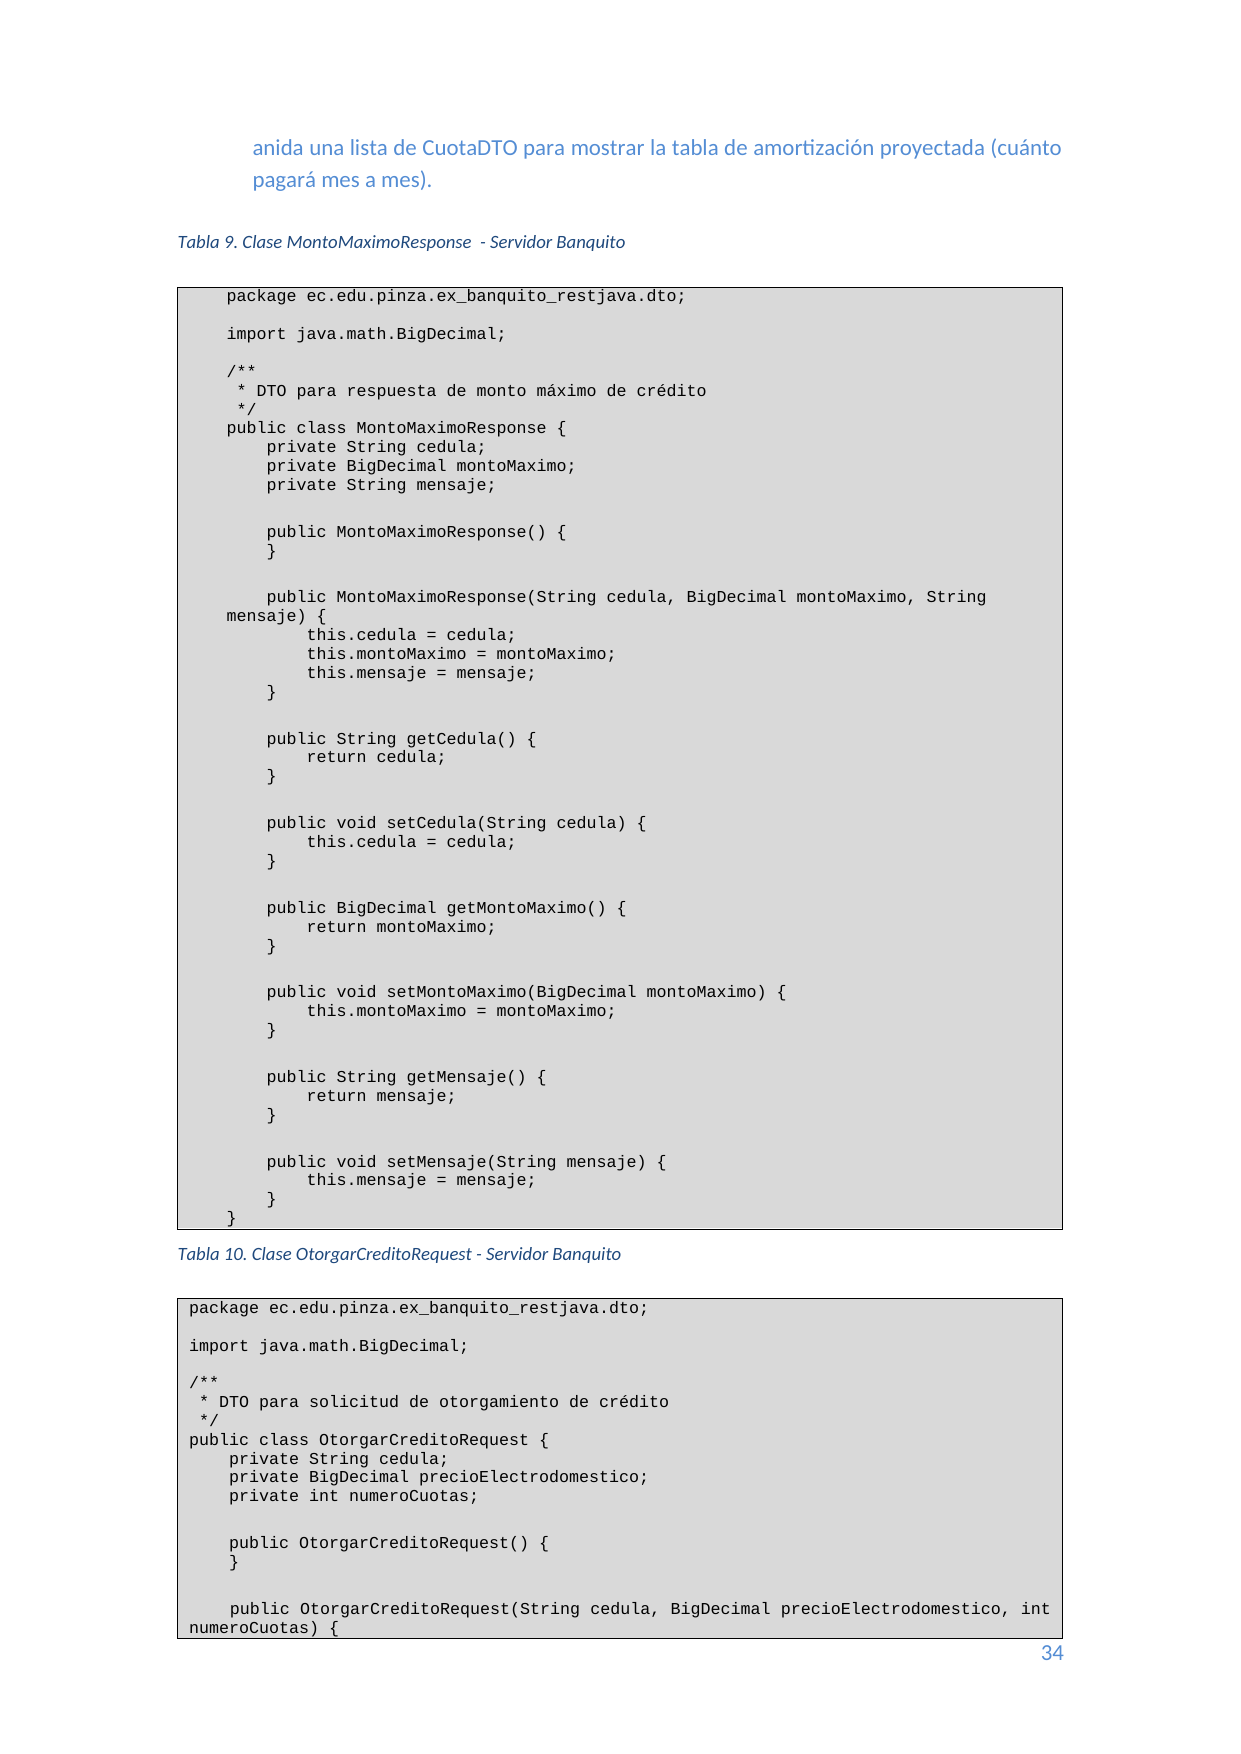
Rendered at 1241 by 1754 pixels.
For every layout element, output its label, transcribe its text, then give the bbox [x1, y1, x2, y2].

table_header package ec.edu.pinza.ex_banquito_restjava.dto; import java.math.BigDecimal; /** * DTO para respuesta de monto máximo de crédito */ public class MontoMaximoResponse { private String cedula; private BigDecimal montoMaximo; private String mensaje; public MontoMaximoResponse() { } public MontoMaximoResponse(String cedula, BigDecimal montoMaximo, String mensaje) { this.cedula = cedula; this.montoMaximo = montoMaximo; this.mensaje = mensaje; } public String getCedula() { return cedula; } public void setCedula(String cedula) { this.cedula = cedula; } public BigDecimal getMontoMaximo() { return montoMaximo; } public void setMontoMaximo(BigDecimal montoMaximo) { this.montoMaximo = montoMaximo; } public String getMensaje() { return mensaje; } public void setMensaje(String mensaje) { this.mensaje = mensaje; } } [178, 288, 1062, 1228]
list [215, 133, 1063, 193]
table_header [178, 1299, 1062, 1638]
